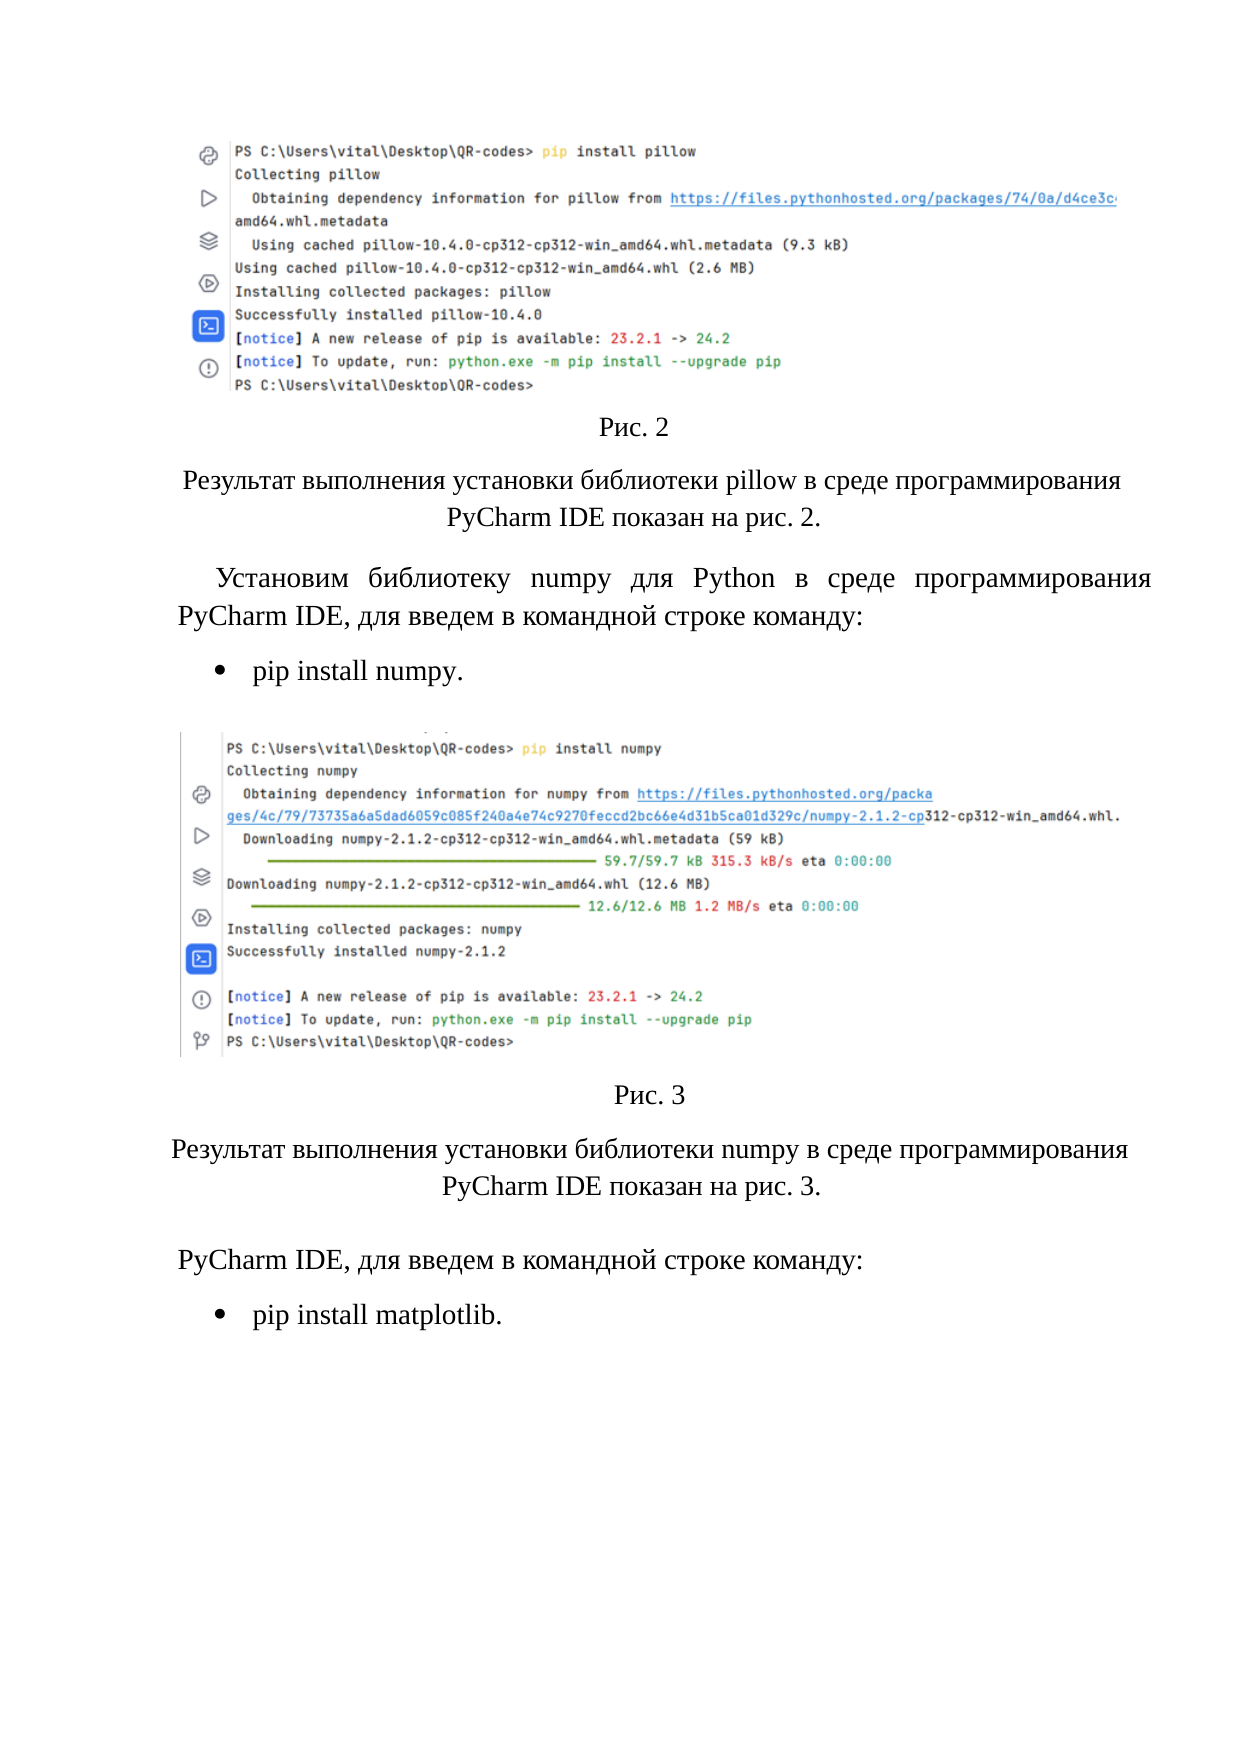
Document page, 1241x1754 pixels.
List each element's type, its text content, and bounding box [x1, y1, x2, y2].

text Установим библиотеку numpy для Python в среде программирования PyCharm IDE, для введем в командной строке команду: [177, 567, 1152, 632]
list pip install matplotlib. [215, 1297, 1152, 1331]
list pip install numpy. [215, 653, 1152, 687]
text Установим библиотеку matplotlib для Python в среде программирования PyCharm IDE, для введем в командной строке команду: [177, 1242, 1152, 1275]
